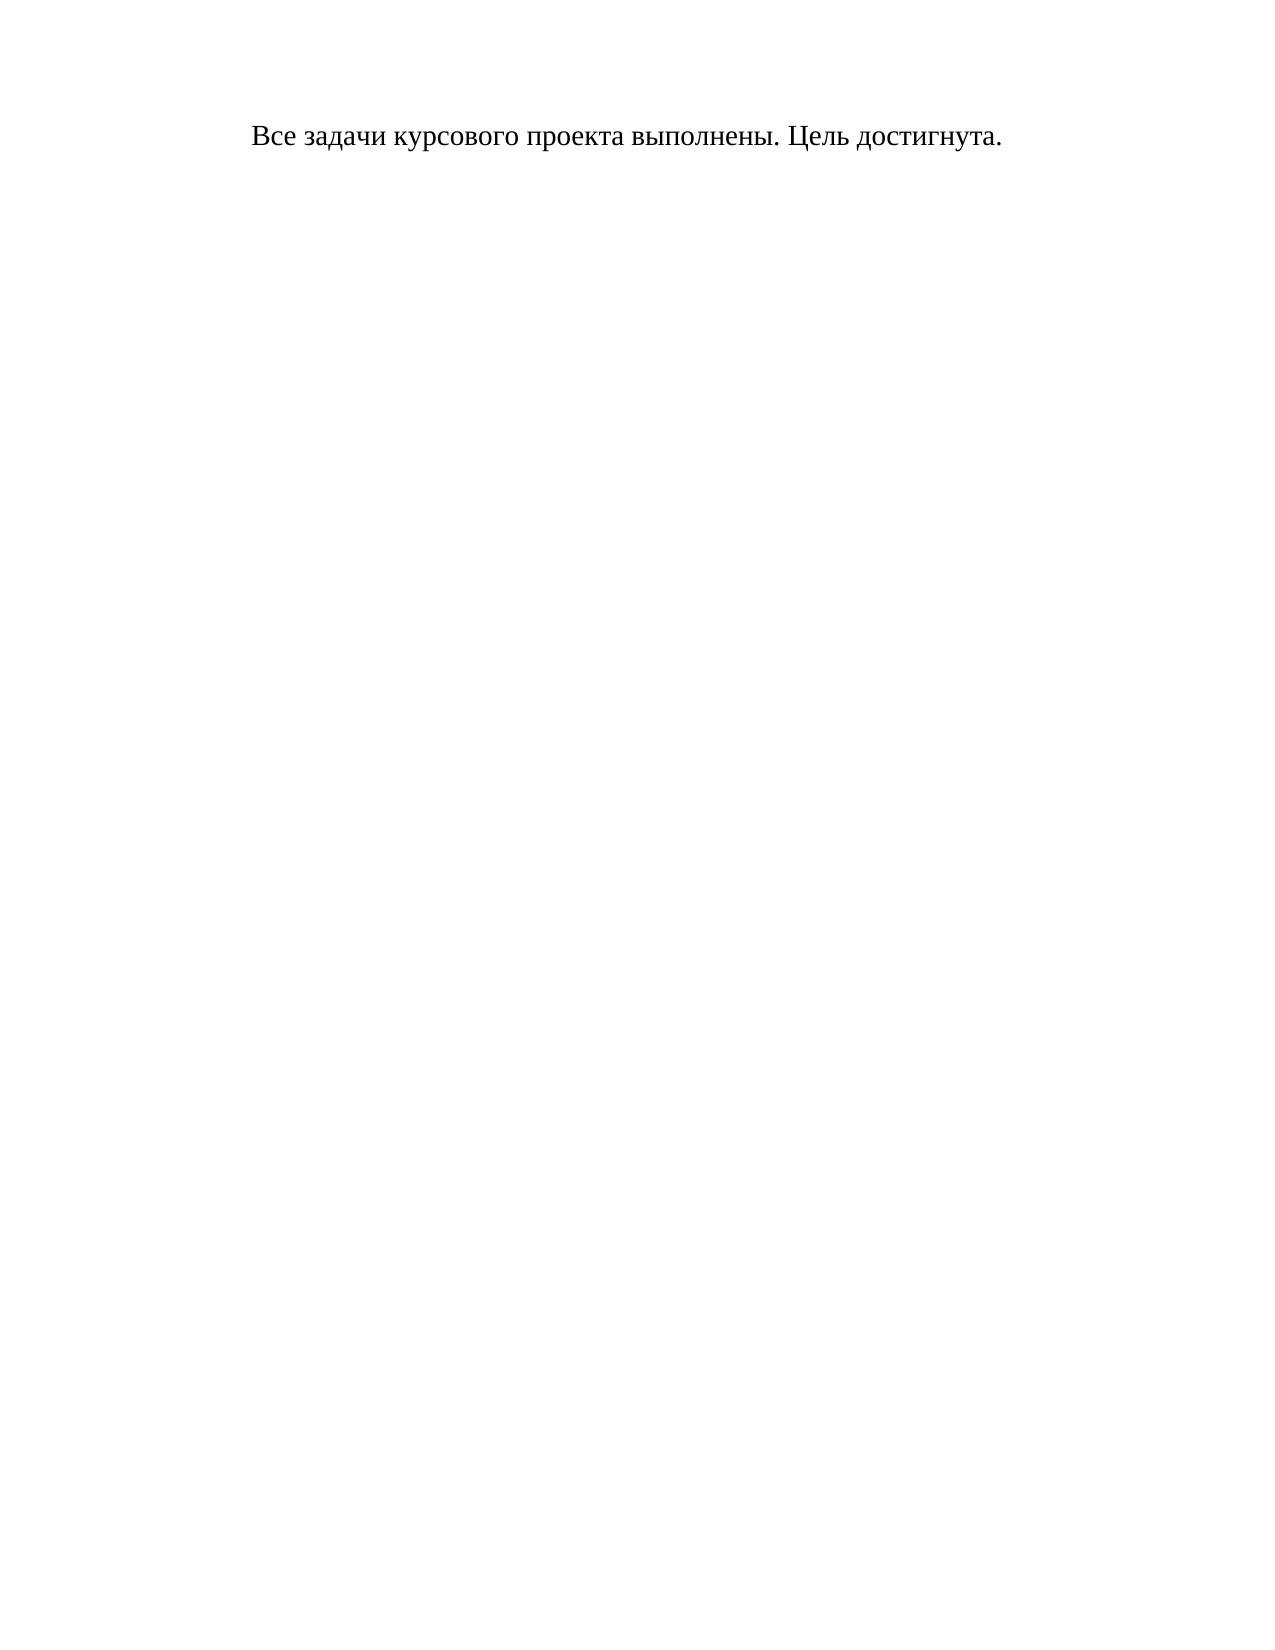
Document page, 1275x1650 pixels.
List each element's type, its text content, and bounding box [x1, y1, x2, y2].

text Все задачи курсового проекта выполнены. Цель достигнута. [177, 118, 1216, 152]
